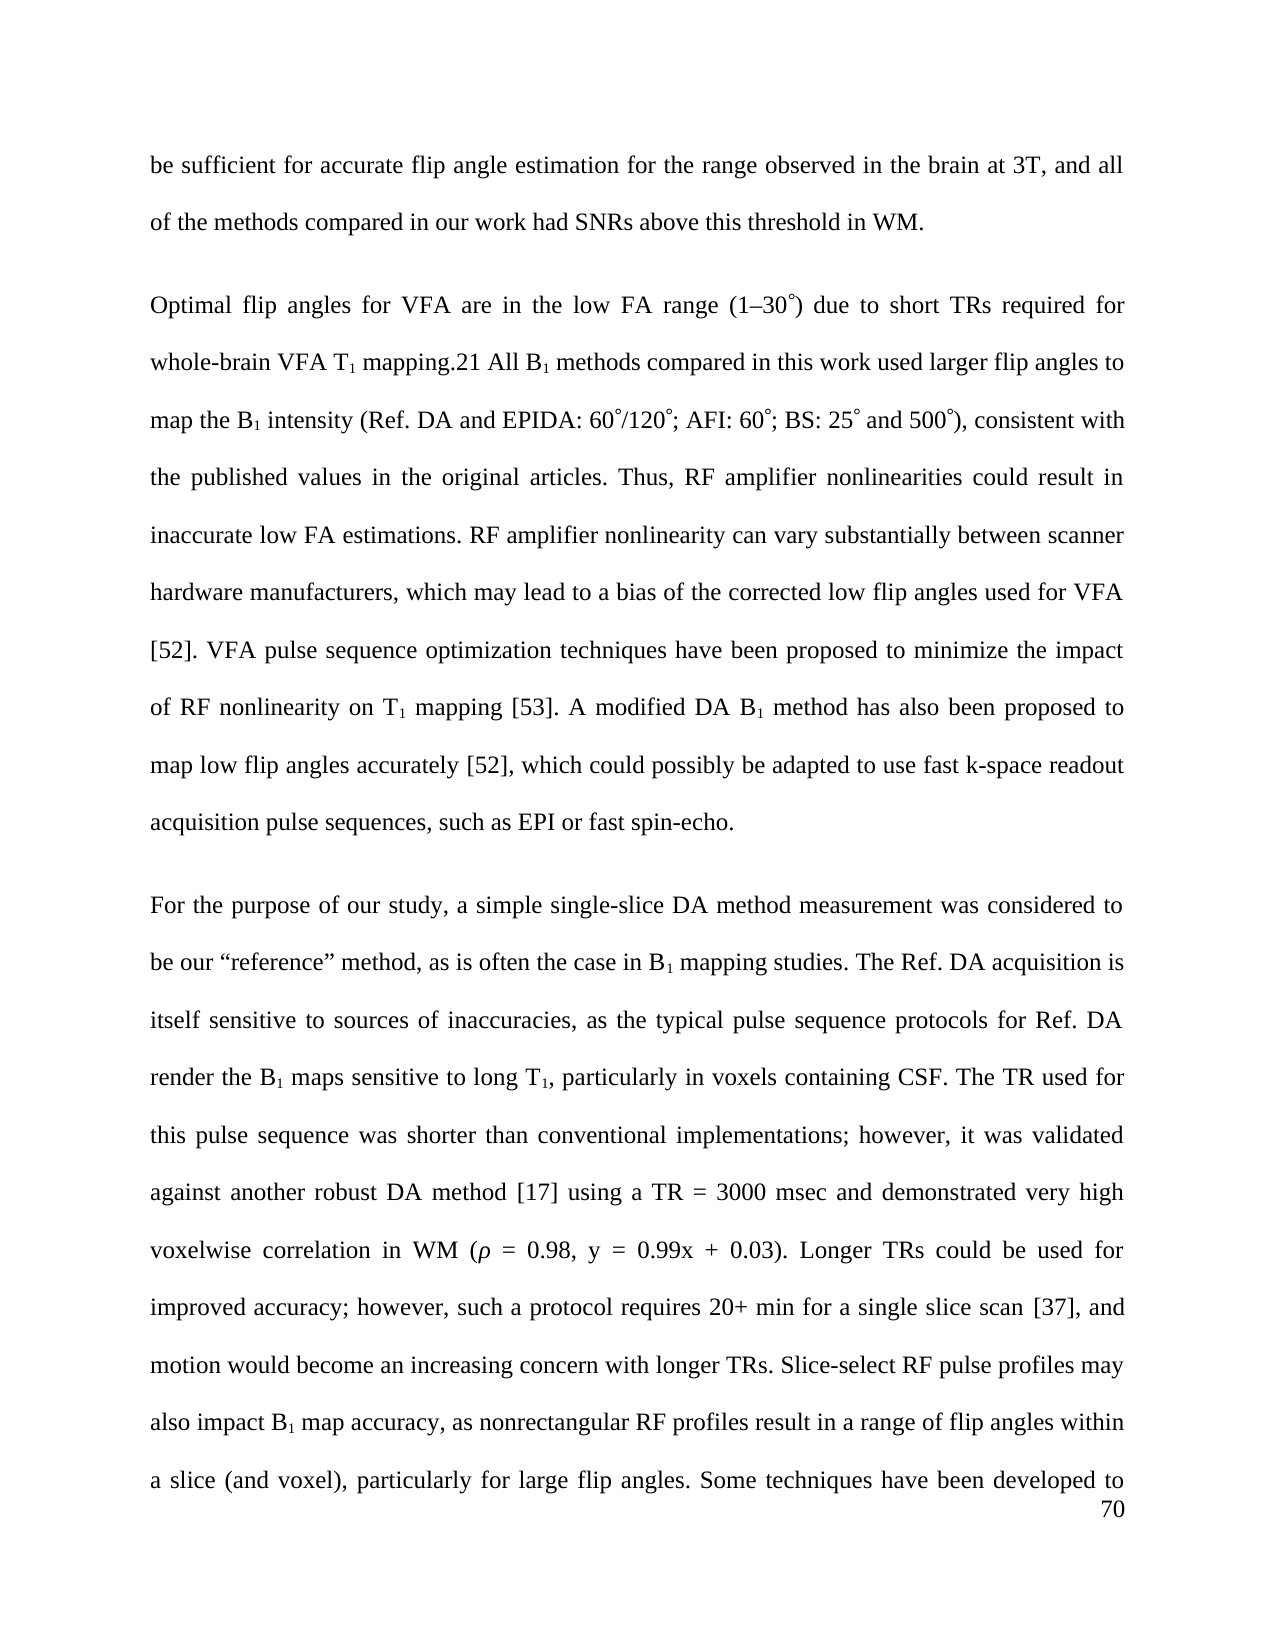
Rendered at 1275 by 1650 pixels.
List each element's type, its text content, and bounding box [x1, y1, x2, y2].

text Optimal flip angles for VFA are in the low FA range (1–30) due to short TRs required for whole-brain VFA T1 mapping.21 All B1 methods compared in this work used larger flip angles to map the B1 intensity (Ref. DA and EPIDA: 60/120; AFI: 60; BS: 25 and 500), consistent with the published values in the original articles. Thus, RF amplifier nonlinearities could result in inaccurate low FA estimations. RF amplifier nonlinearity can vary substantially between scanner hardware manufacturers, which may lead to a bias of the corrected low flip angles used for VFA [52]. VFA pulse sequence optimization techniques have been proposed to minimize the impact of RF nonlinearity on T1 mapping [53]. A modified DA B1 method has also been proposed to map low flip angles accurately [52], which could possibly be adapted to use fast k-space readout acquisition pulse sequences, such as EPI or fast spin-echo. [150, 290, 1125, 836]
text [150, 890, 1125, 1494]
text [150, 150, 1125, 236]
